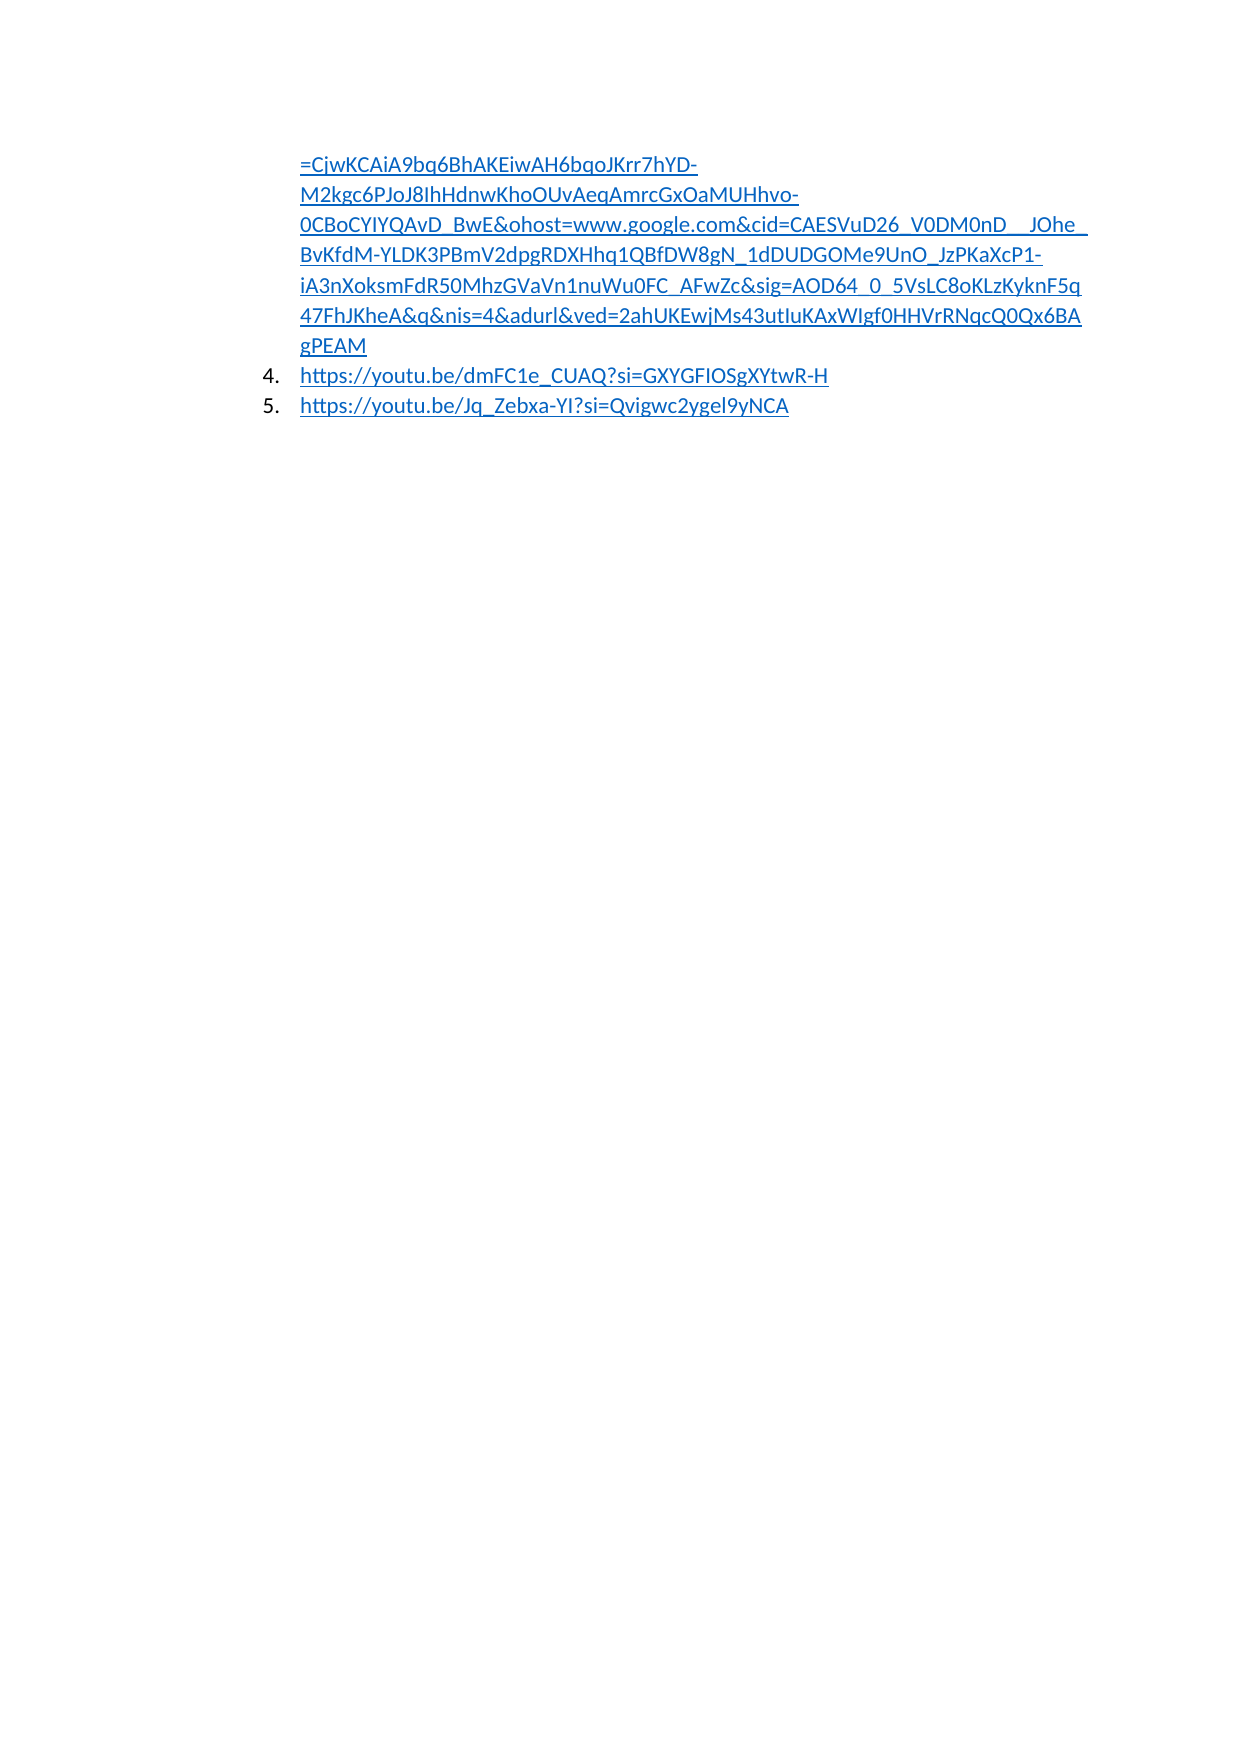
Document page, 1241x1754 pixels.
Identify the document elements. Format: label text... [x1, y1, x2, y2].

list https://youtu.be/dmFC1e_CUAQ?si=GXYGFIOSgXYtwR-H [262, 361, 1090, 389]
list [262, 150, 1090, 359]
list https://youtu.be/Jq_Zebxa-YI?si=Qvigwc2ygel9yNCA [262, 392, 1090, 420]
